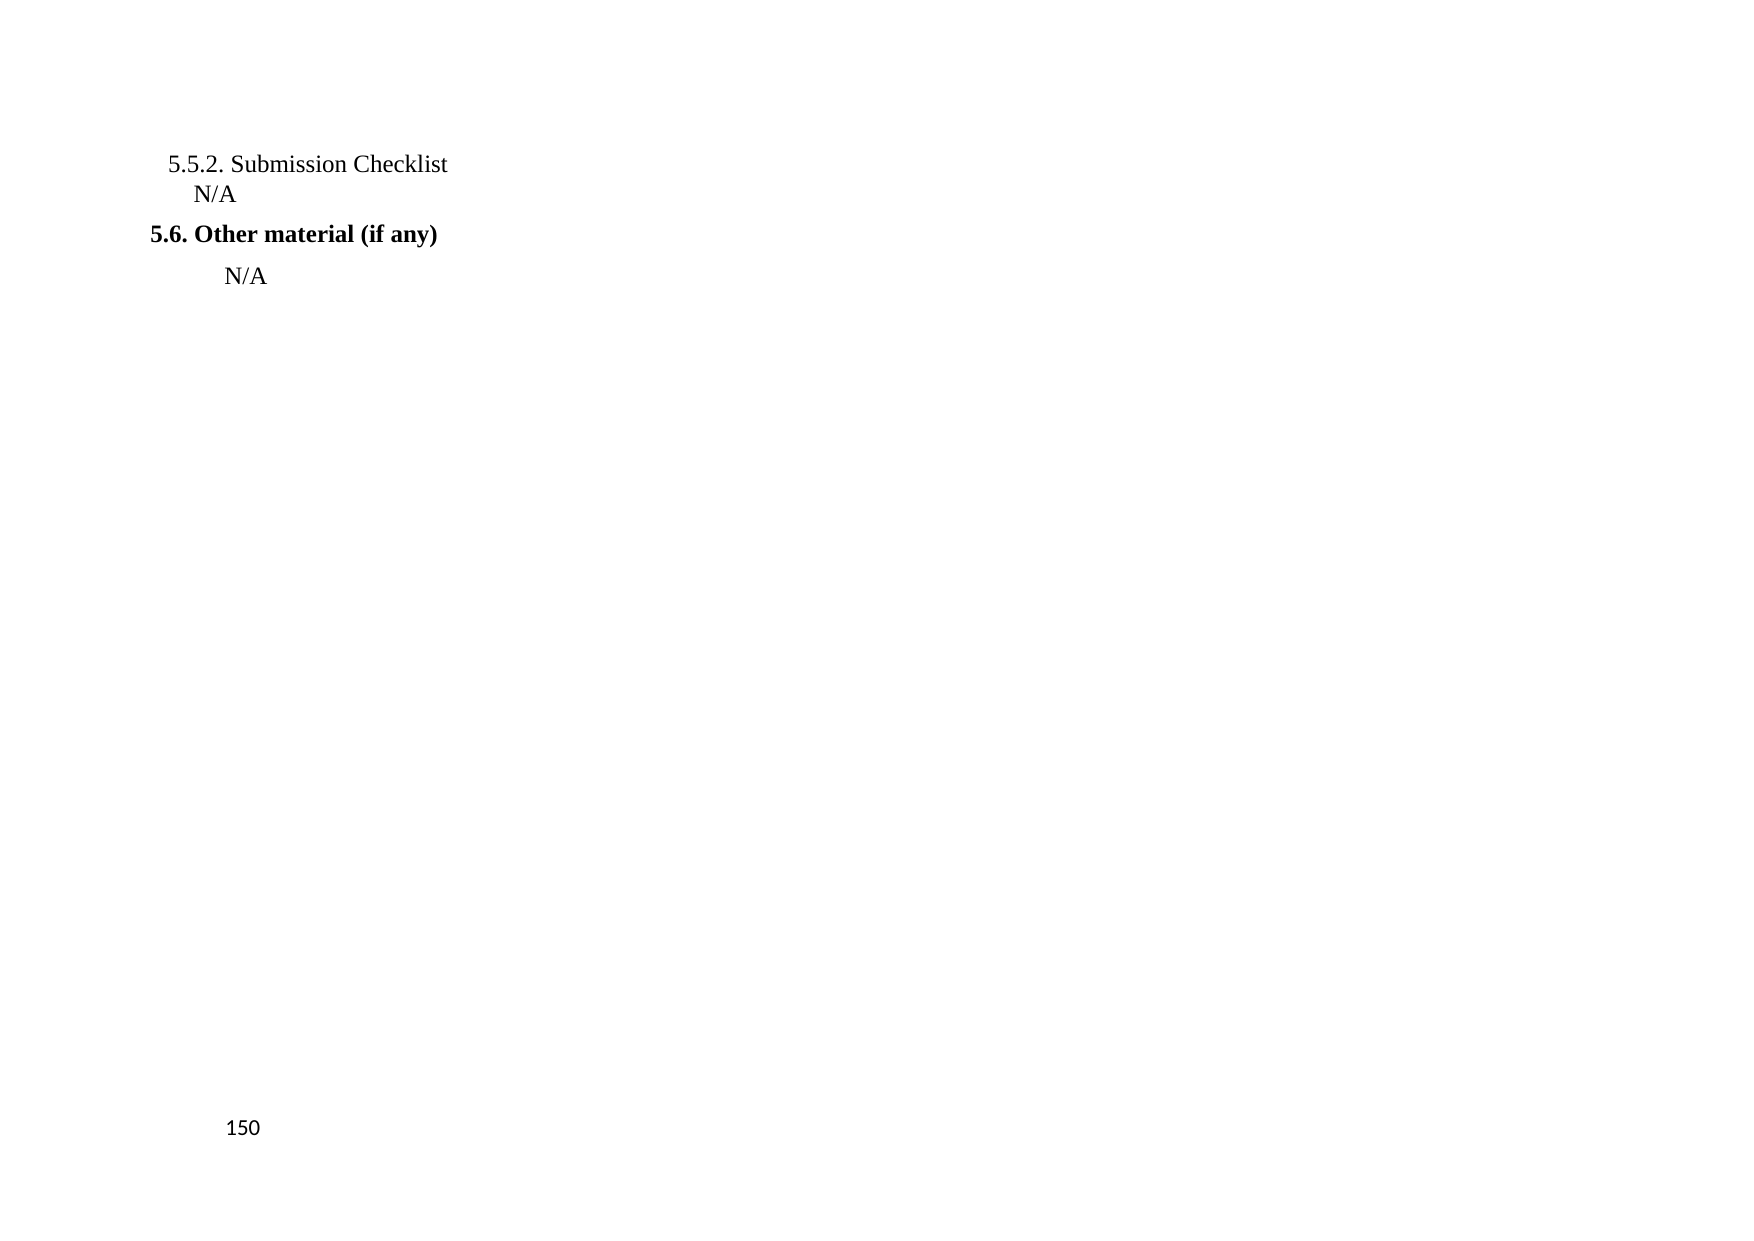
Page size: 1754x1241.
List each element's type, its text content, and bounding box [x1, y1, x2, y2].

text N/A [224, 261, 1604, 289]
text N/A [193, 179, 1604, 207]
subtitle Submission Checklist [168, 149, 1604, 178]
subtitle Other material (if any) [150, 220, 1604, 248]
